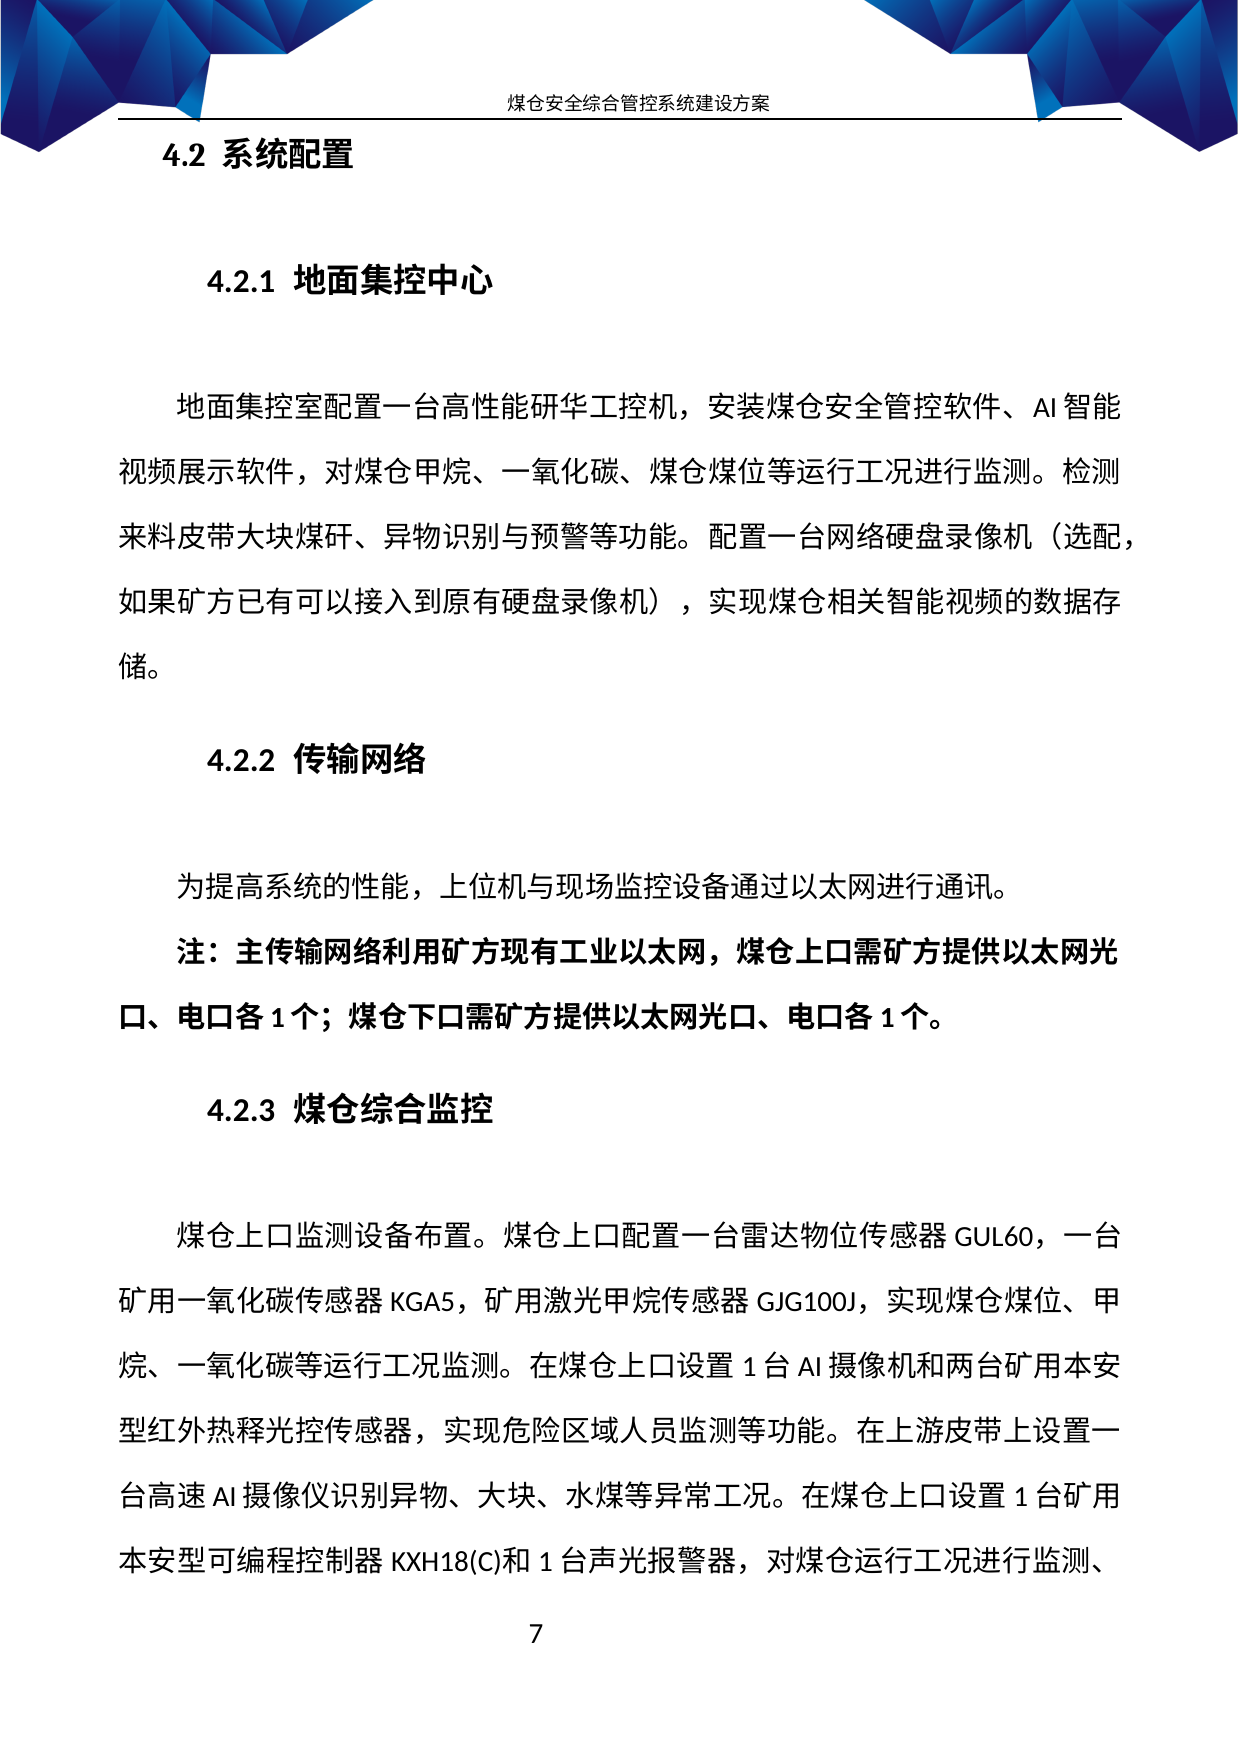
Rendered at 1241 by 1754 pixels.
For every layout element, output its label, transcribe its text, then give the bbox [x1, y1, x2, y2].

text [118, 1201, 1122, 1591]
subtitle 系统配置 [162, 120, 1122, 185]
subtitle 地面集控中心 [207, 246, 1122, 311]
picture [861, 0, 1238, 155]
subtitle 煤仓综合监控 [207, 1074, 1122, 1139]
text 为提高系统的性能，上位机与现场监控设备通过以太网进行通讯。 [118, 852, 1122, 917]
text 注：主传输网络利用矿方现有工业以太网，煤仓上口需矿方提供以太网光口、电口各1个；煤仓下口需矿方提供以太网光口、电口各1个。 [118, 917, 1122, 1047]
subtitle 传输网络 [207, 725, 1122, 790]
text 地面集控室配置一台高性能研华工控机，安装煤仓安全管控软件、AI智能视频展示软件，对煤仓甲烷、一氧化碳、煤仓煤位等运行工况进行监测。检测来料皮带大块煤矸、异物识别与预警等功能。配置一台网络硬盘录像机（选配，如果矿方已有可以接入到原有硬盘录像机），实现煤仓相关智能视频的数据存储。 [118, 373, 1122, 698]
picture [1, 0, 376, 155]
